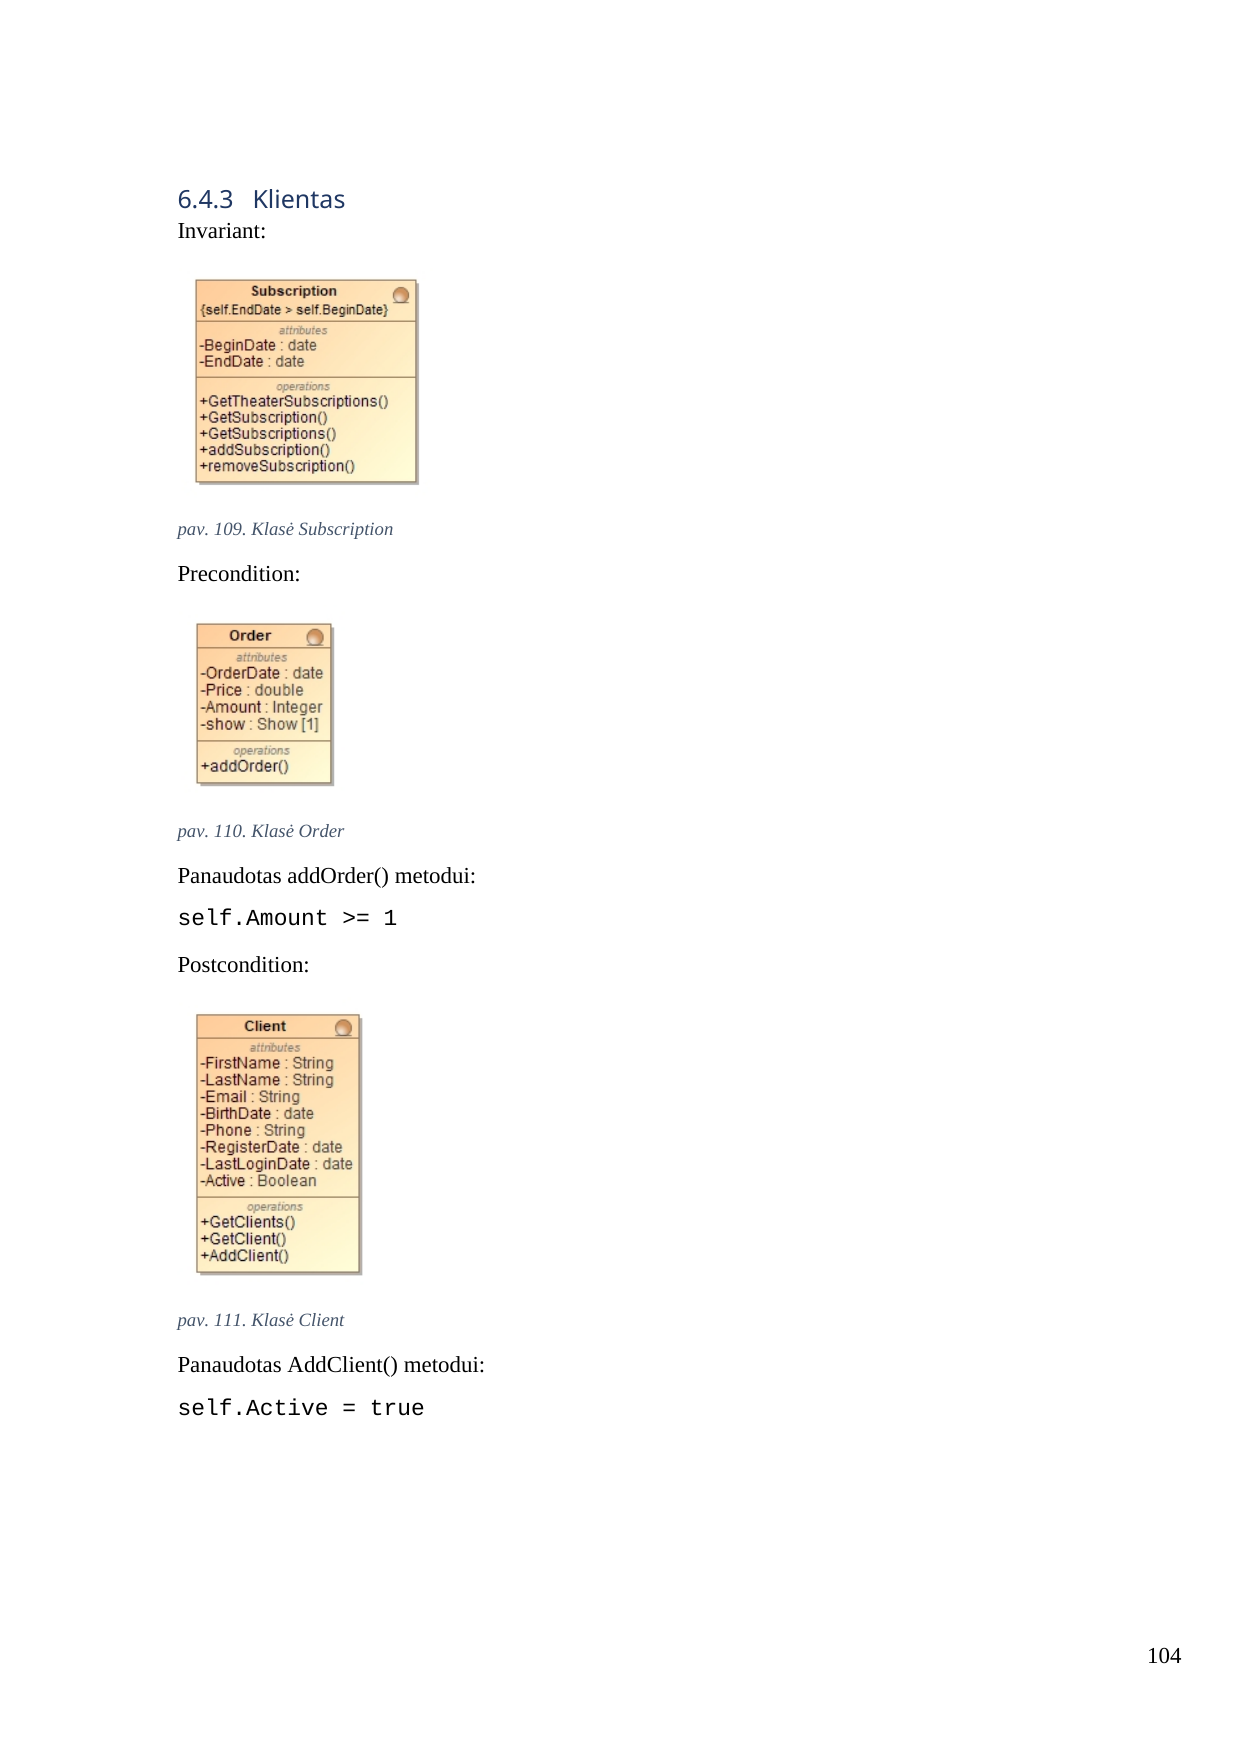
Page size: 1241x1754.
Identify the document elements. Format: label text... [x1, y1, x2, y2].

picture [177, 262, 434, 500]
text pav. 110. Klasė Order [177, 820, 1181, 841]
text Postcondition: [177, 951, 1181, 977]
picture [177, 995, 378, 1291]
text Panaudotas AddClient() metodui: [177, 1352, 1181, 1378]
text Precondition: [177, 560, 1181, 587]
subtitle Klientas [177, 181, 1181, 215]
text self.Amount >= 1 [177, 907, 1181, 933]
picture [177, 605, 350, 802]
text pav. 111. Klasė Client [177, 1309, 1181, 1331]
text pav. 109. Klasė Subscription [177, 518, 1181, 539]
text Panaudotas addOrder() metodui: [177, 862, 1181, 888]
text Invariant: [177, 217, 1181, 244]
text self.Active = true [177, 1396, 1181, 1422]
